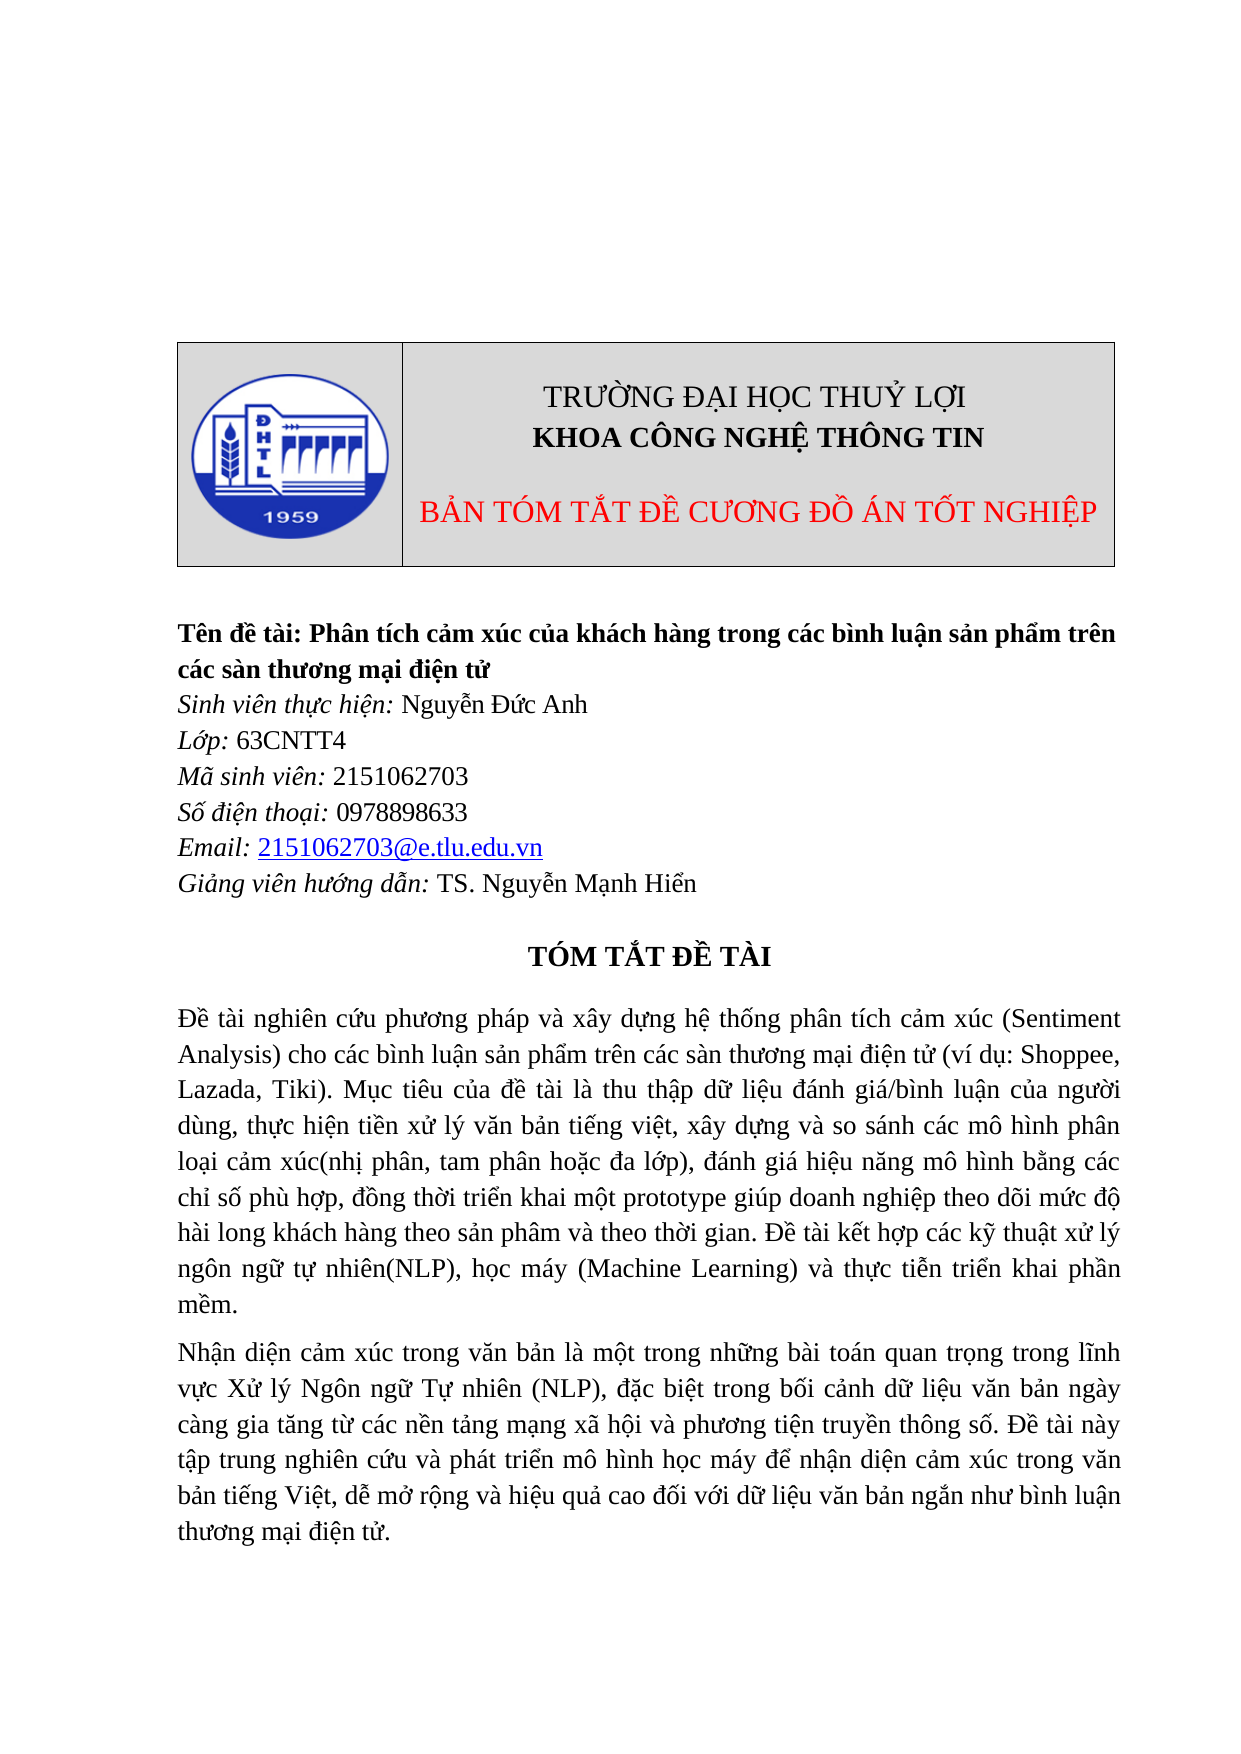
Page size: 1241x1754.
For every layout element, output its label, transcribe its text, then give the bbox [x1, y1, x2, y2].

table_header [178, 343, 402, 566]
text Số điện thoại: 0978898633 [177, 796, 1122, 827]
picture [189, 374, 391, 540]
text Email: 2151062703@e.tlu.edu.vn [177, 831, 1122, 863]
text Mã sinh viên: 2151062703 [177, 760, 1122, 791]
text TÓM TẮT ĐỀ TÀI [177, 939, 1122, 972]
text Tên đề tài: Phân tích cảm xúc của khách hàng trong các bình luận sản phẩm trên các sàn thương mại điện tử [177, 617, 1122, 684]
text Đề tài nghiên cứu phương pháp và xây dựng hệ thống phân tích cảm xúc (Sentiment Analysis) cho các bình luận sản phẩm trên các sàn thương mại điện tử (ví dụ: Shoppee, Lazada, Tiki). Mục tiêu của đề tài là thu thập dữ liệu đánh giá/bình luận của người dùng, thực hiện tiền xử lý văn bản tiếng việt, xây dựng và so sánh các mô hình phân loại cảm xúc(nhị phân, tam phân hoặc đa lớp), đánh giá hiệu năng mô hình bằng các chỉ số phù hợp, đồng thời triển khai một prototype giúp doanh nghiệp theo dõi mức độ hài long khách hàng theo sản phâm và theo thời gian. Đề tài kết hợp các kỹ thuật xử lý ngôn ngữ tự nhiên(NLP), học máy (Machine Learning) và thực tiễn triển khai phần mềm. [177, 1002, 1122, 1319]
text Giảng viên hướng dẫn: TS. Nguyễn Mạnh Hiển [177, 867, 1122, 898]
text Sinh viên thực hiện: Nguyễn Đức Anh [177, 688, 1122, 720]
table_header TRƯỜNG ĐẠI HỌC THUỶ LỢI KHOA CÔNG NGHỆ THÔNG TIN BẢN TÓM TẮT ĐỀ CƯƠNG ĐỒ ÁN TỐT NGHIỆP [403, 343, 1114, 566]
text Nhận diện cảm xúc trong văn bản là một trong những bài toán quan trọng trong lĩnh vực Xử lý Ngôn ngữ Tự nhiên (NLP), đặc biệt trong bối cảnh dữ liệu văn bản ngày càng gia tăng từ các nền tảng mạng xã hội và phương tiện truyền thông số. Đề tài này tập trung nghiên cứu và phát triển mô hình học máy để nhận diện cảm xúc trong văn bản tiếng Việt, dễ mở rộng và hiệu quả cao đối với dữ liệu văn bản ngắn như bình luận thương mại điện tử. [177, 1336, 1122, 1546]
text Lớp: 63CNTT4 [177, 724, 1122, 755]
